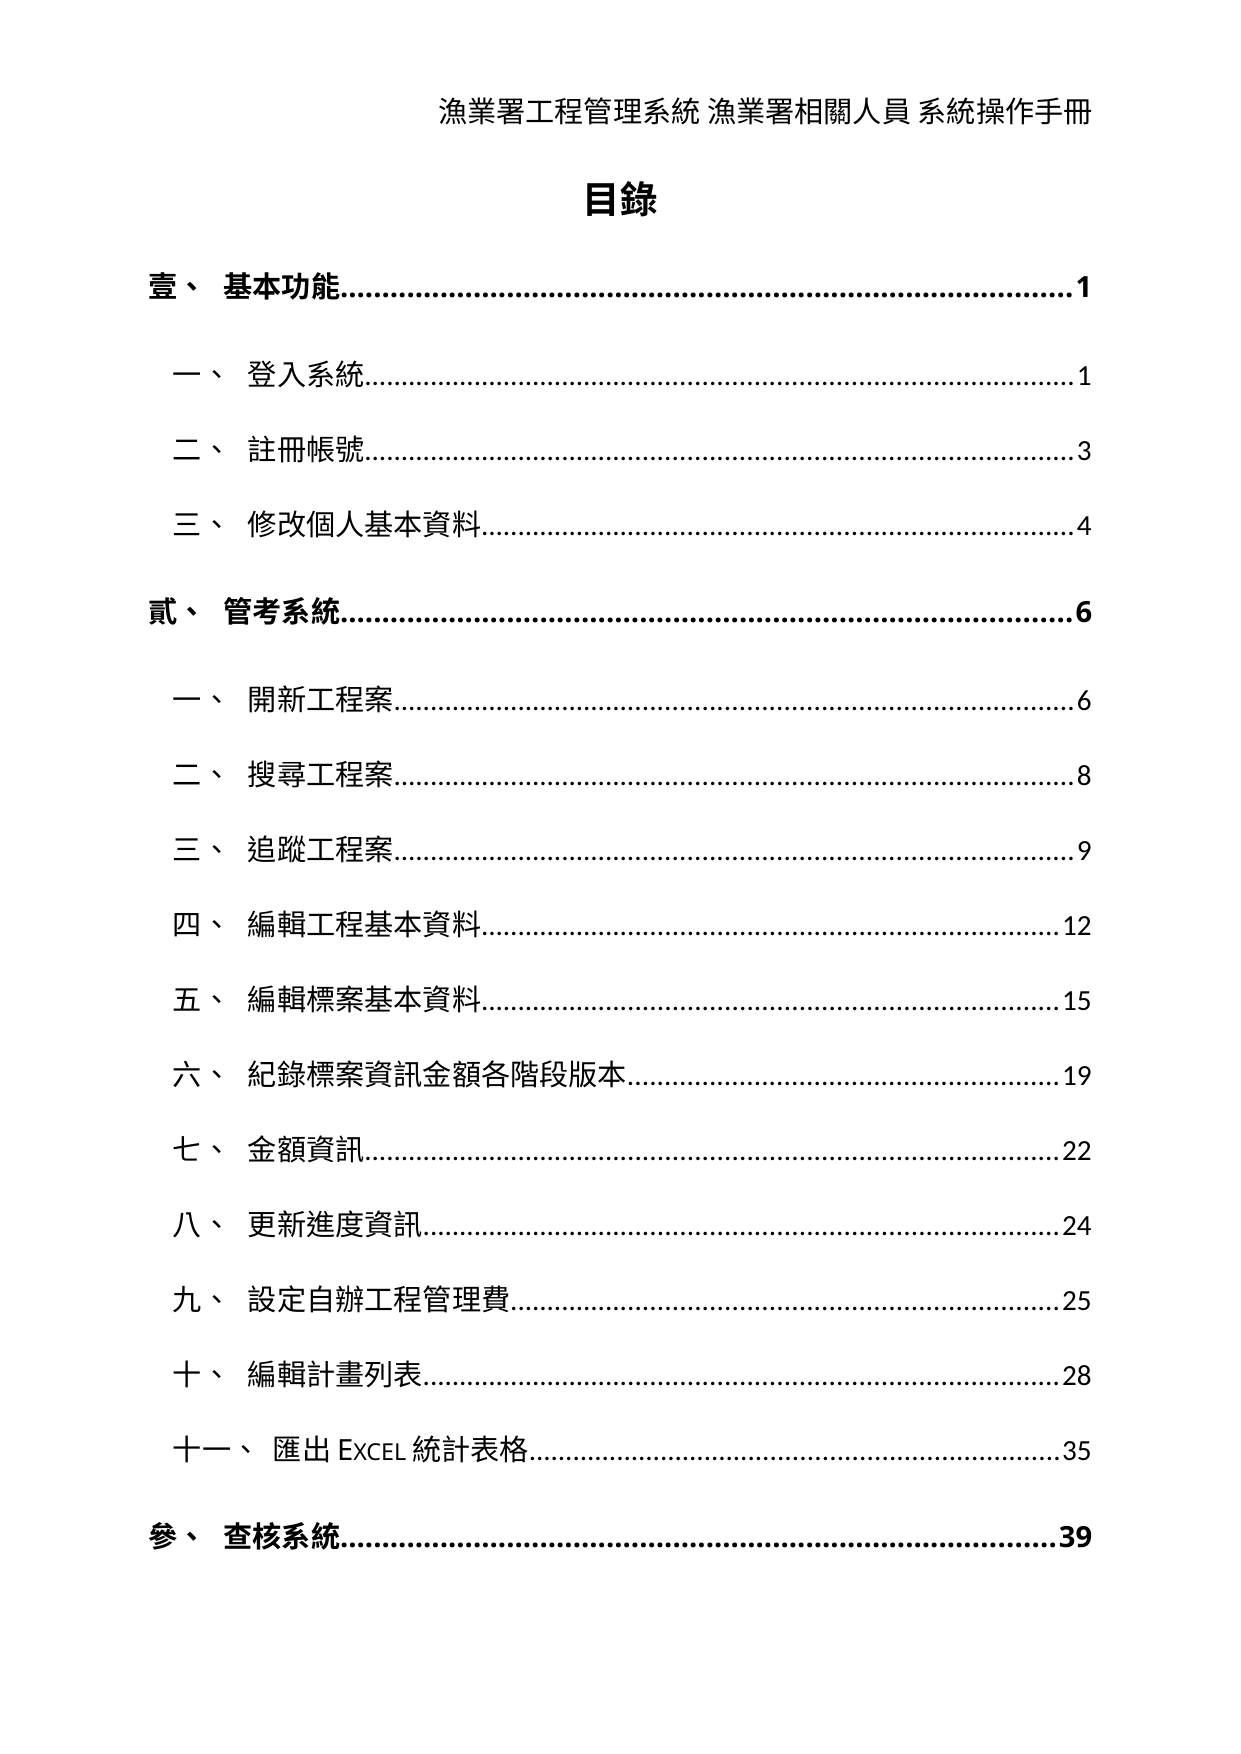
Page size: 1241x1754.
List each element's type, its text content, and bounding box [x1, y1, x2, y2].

text 九、 設定自辦工程管理費 25 [173, 1260, 1092, 1335]
text 三、 追蹤工程案 9 [173, 810, 1092, 885]
text 二、 註冊帳號 3 [173, 410, 1092, 485]
text 壹、 基本功能 1 [148, 247, 1092, 322]
text 七、 金額資訊 22 [173, 1110, 1092, 1185]
text 一、 開新工程案 6 [173, 660, 1092, 735]
text 十一、 匯出Excel統計表格 35 [173, 1410, 1092, 1485]
text 二、 搜尋工程案 8 [173, 735, 1092, 810]
text 六、 紀錄標案資訊金額各階段版本 19 [173, 1035, 1092, 1110]
text 十、 編輯計畫列表 28 [173, 1335, 1092, 1410]
text 貳、 管考系統 6 [148, 572, 1092, 647]
text 八、 更新進度資訊 24 [173, 1185, 1092, 1260]
text 四、 編輯工程基本資料 12 [173, 885, 1092, 960]
text 五、 編輯標案基本資料 15 [173, 960, 1092, 1035]
text 三、 修改個人基本資料 4 [173, 485, 1092, 560]
text 一、 登入系統 1 [173, 335, 1092, 410]
text 參、 查核系統 39 [148, 1497, 1092, 1572]
text 目錄 [148, 160, 1092, 235]
